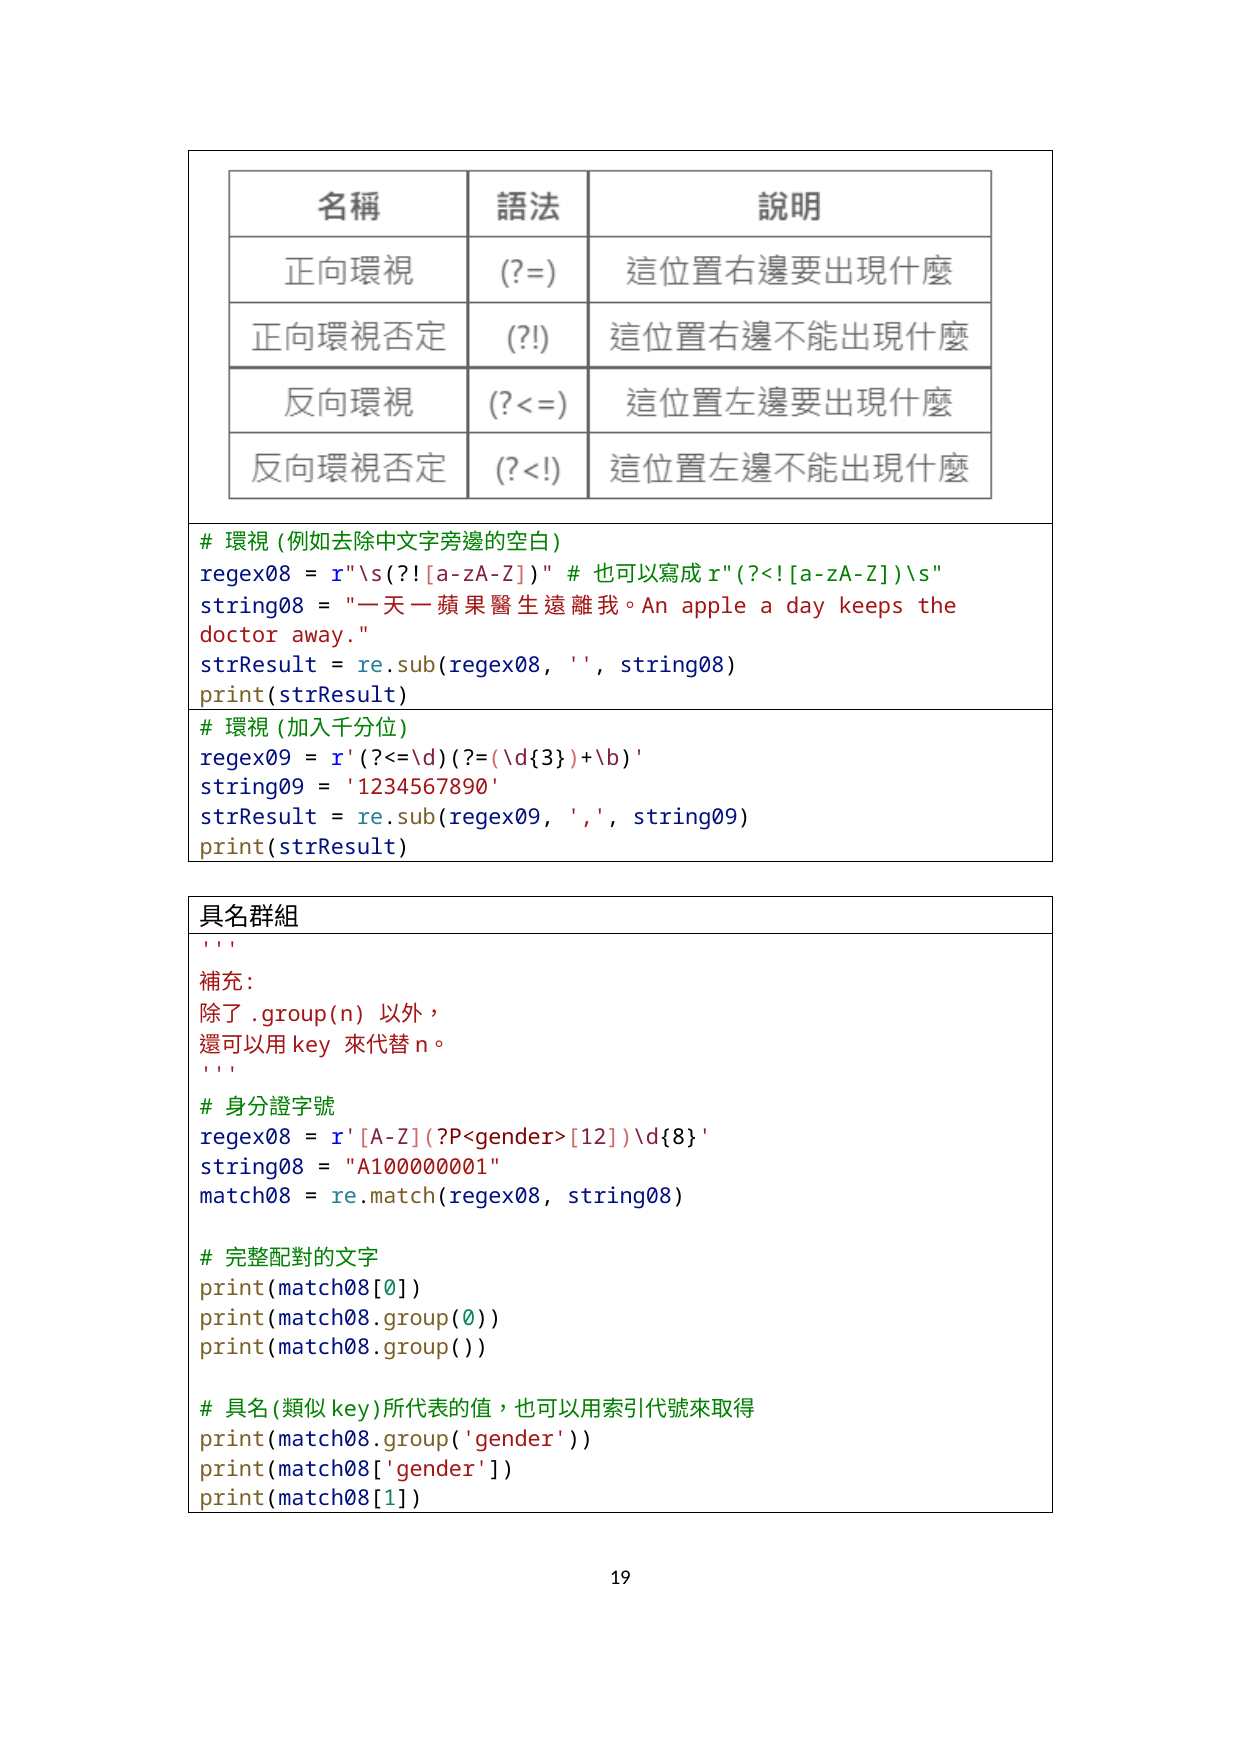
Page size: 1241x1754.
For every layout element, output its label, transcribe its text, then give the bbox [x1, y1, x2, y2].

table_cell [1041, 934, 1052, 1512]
table_cell [1022, 151, 1052, 523]
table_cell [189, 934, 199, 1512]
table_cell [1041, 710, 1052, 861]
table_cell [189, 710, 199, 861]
table_cell [189, 151, 199, 523]
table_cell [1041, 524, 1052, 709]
table_header 具名群組 [189, 897, 1052, 933]
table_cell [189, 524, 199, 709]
picture [199, 151, 1022, 523]
